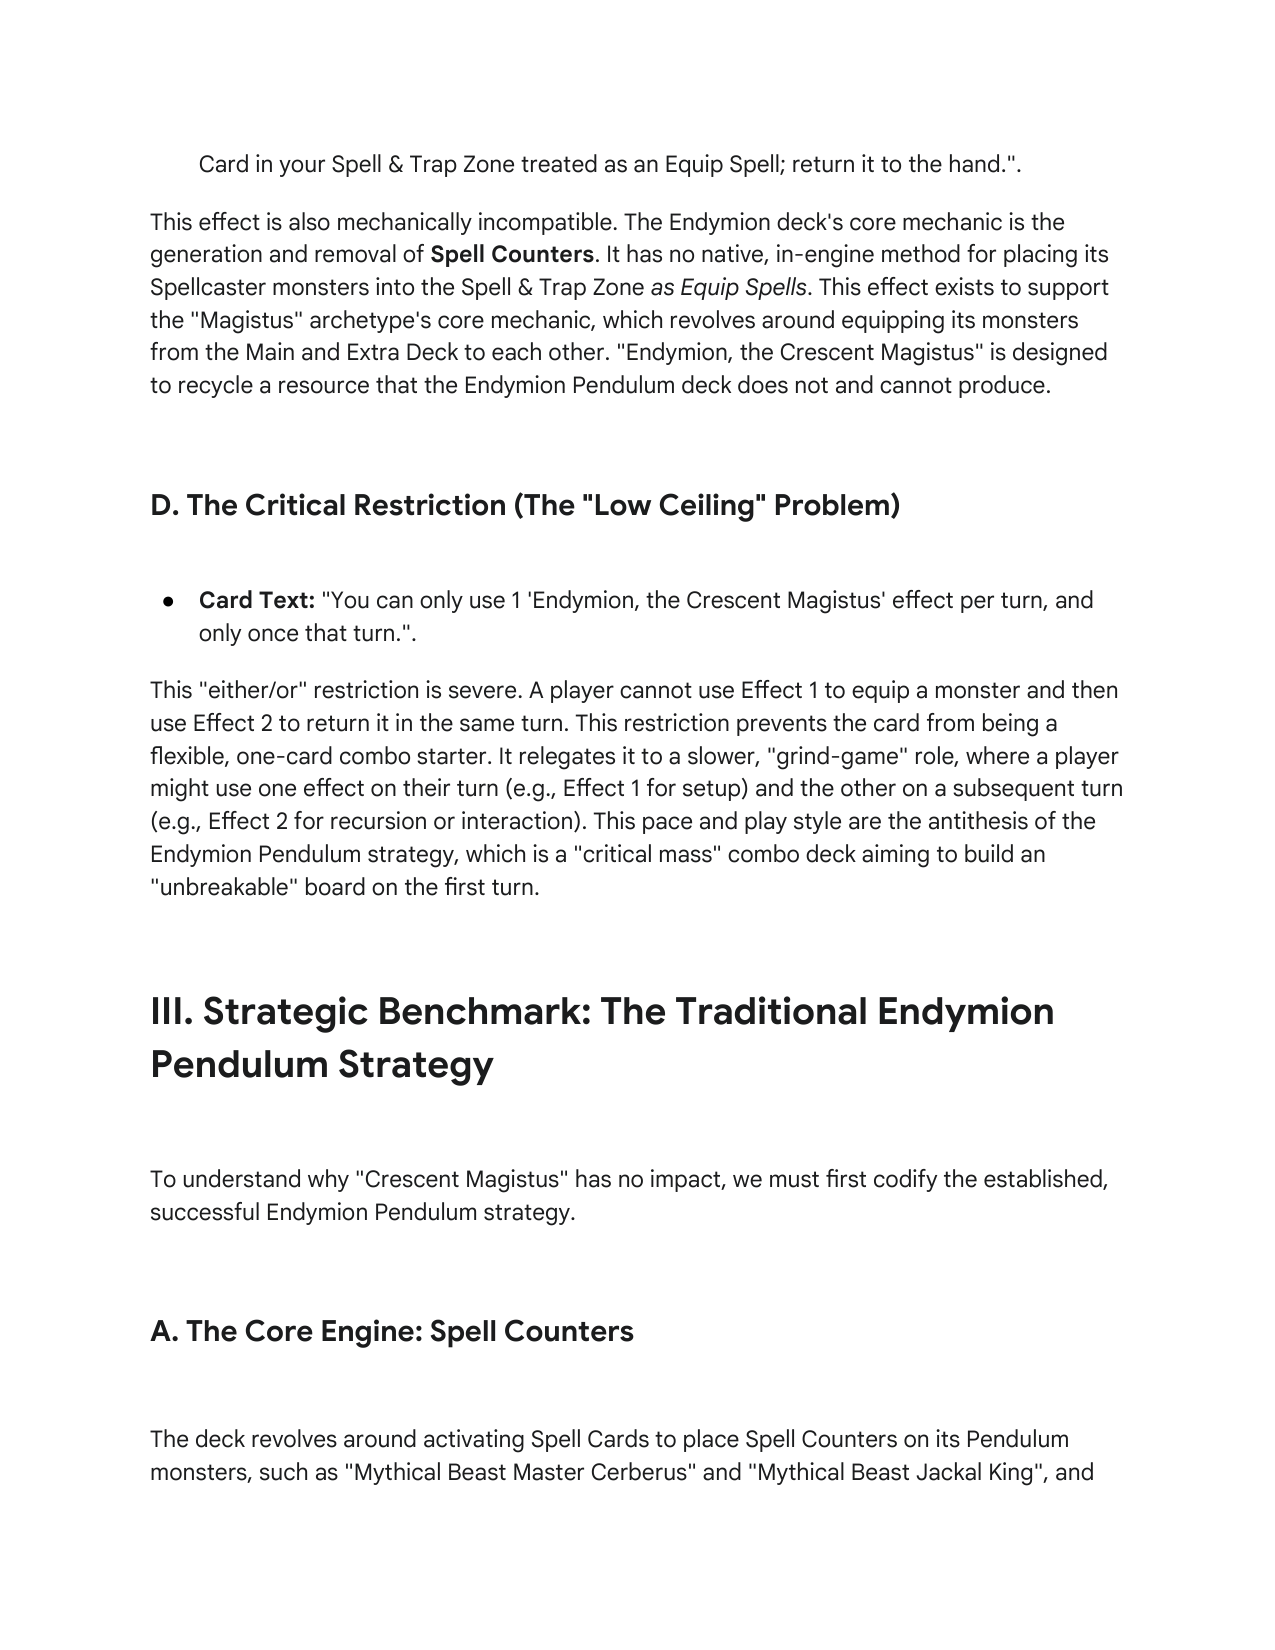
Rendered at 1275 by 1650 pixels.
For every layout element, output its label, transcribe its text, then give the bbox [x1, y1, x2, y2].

subtitle III. Strategic Benchmark: The Traditional Endymion Pendulum Strategy [150, 988, 1125, 1089]
text This effect is also mechanically incompatible. The Endymion deck's core mechanic is the generation and removal of Spell Counters. It has no native, in-engine method for placing its Spellcaster monsters into the Spell & Trap Zone as Equip Spells. This effect exists to support the "Magistus" archetype's core mechanic, which revolves around equipping its monsters from the Main and Extra Deck to each other. "Endymion, the Crescent Magistus" is designed to recycle a resource that the Endymion Pendulum deck does not and cannot produce. [150, 208, 1125, 400]
subtitle D. The Critical Restriction (The "Low Ceiling" Problem) [150, 487, 1125, 523]
list Card Text: "You can only use 1 'Endymion, the Crescent Magistus' effect per turn, and only once that turn.". [161, 586, 1125, 647]
text This "either/or" restriction is severe. A player cannot use Effect 1 to equip a monster and then use Effect 2 to return it in the same turn. This restriction prevents the card from being a flexible, one-card combo starter. It relegates it to a slower, "grind-game" role, where a player might use one effect on their turn (e.g., Effect 1 for setup) and the other on a subsequent turn (e.g., Effect 2 for recursion or interaction). This pace and play style are the antithesis of the Endymion Pendulum strategy, which is a "critical mass" combo deck aiming to build an "unbreakable" board on the first turn. [150, 676, 1125, 901]
subtitle A. The Core Engine: Spell Counters [150, 1313, 1125, 1350]
text To understand why "Crescent Magistus" has no impact, we must first codify the established, successful Endymion Pendulum strategy. [150, 1165, 1125, 1227]
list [161, 150, 1125, 179]
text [150, 1425, 1125, 1487]
